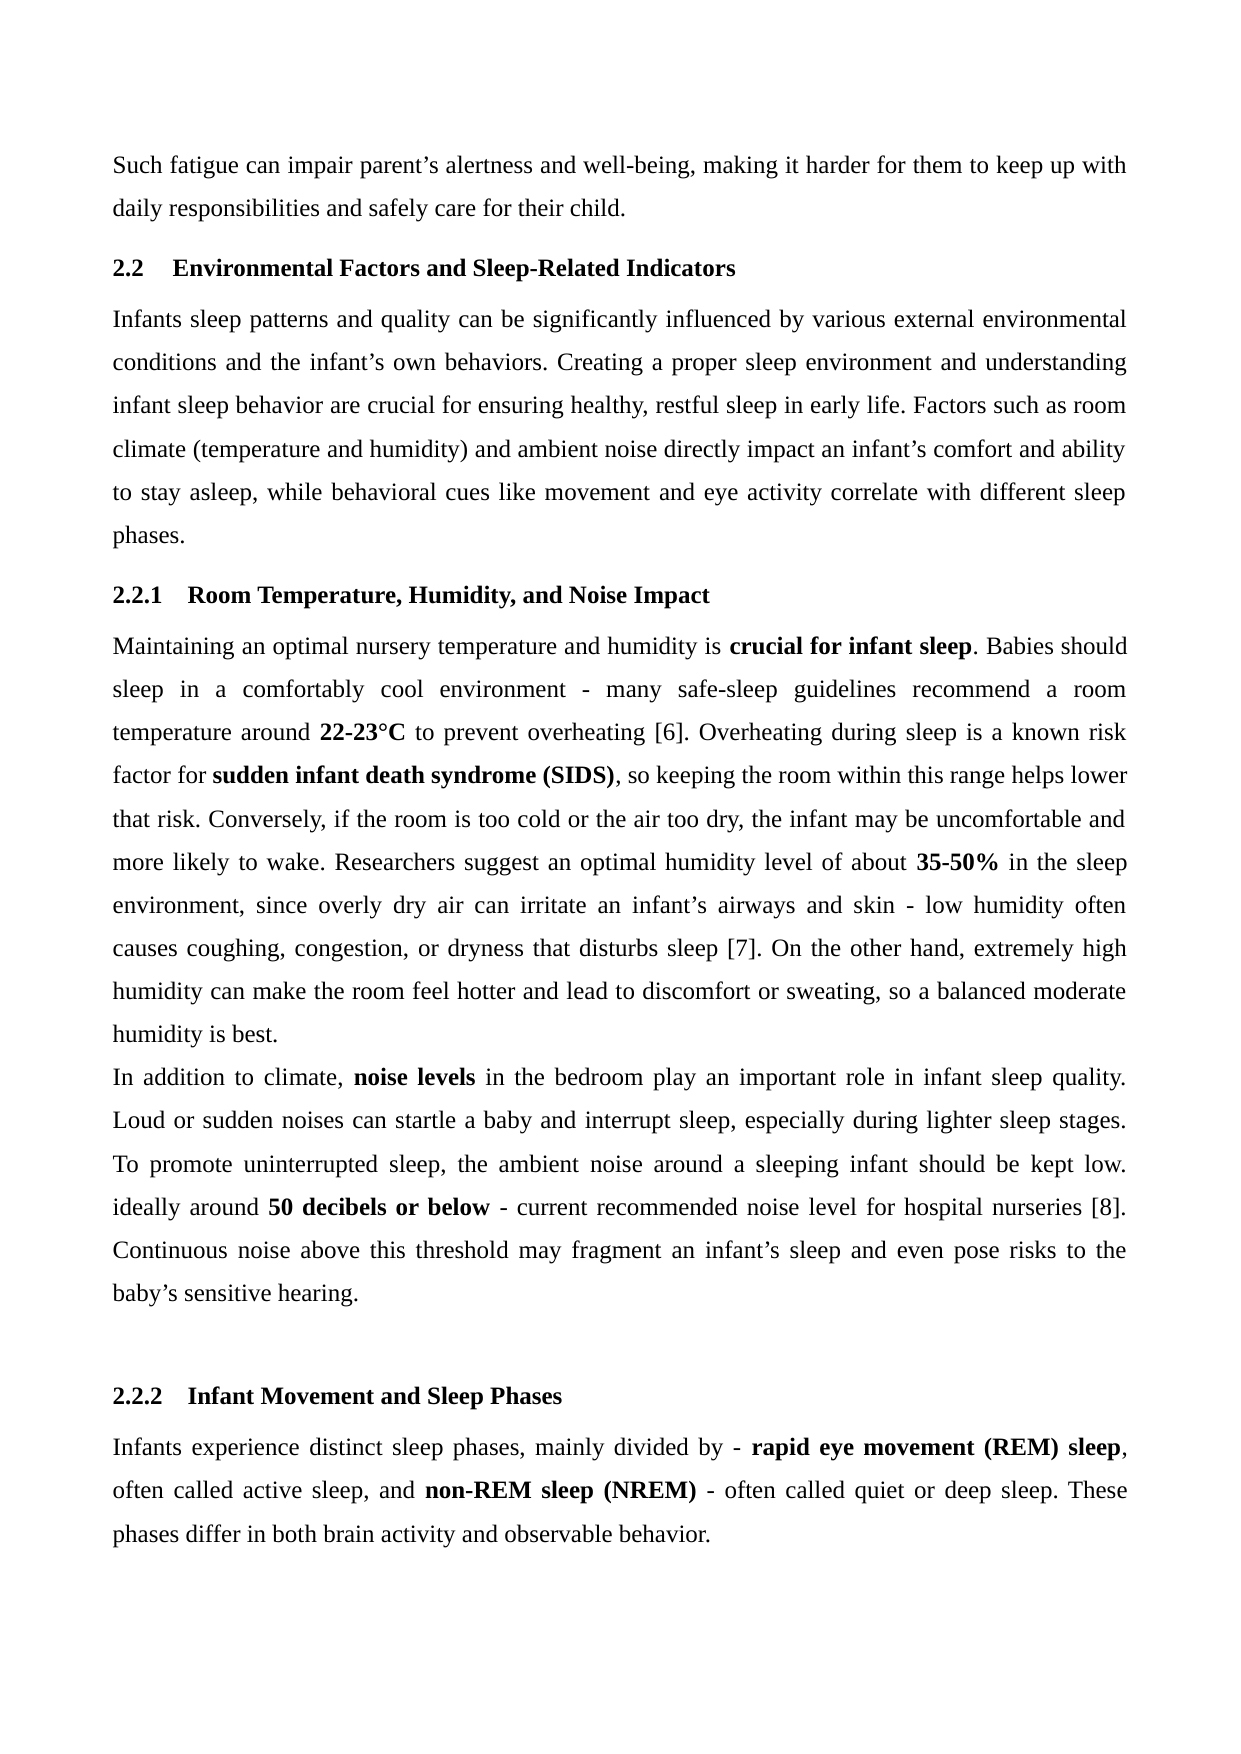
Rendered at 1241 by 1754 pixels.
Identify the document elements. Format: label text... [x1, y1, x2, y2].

subtitle Environmental Factors and Sleep-Related Indicators [112, 253, 1128, 282]
text Infants experience distinct sleep phases, mainly divided by - rapid eye movement (REM) sleep, often called active sleep, and non-REM sleep (NREM) - often called quiet or deep sleep. These phases differ in both brain activity and observable behavior. [112, 1432, 1128, 1547]
subtitle Room Temperature, Humidity, and Noise Impact [112, 580, 1128, 608]
text Infants sleep patterns and quality can be significantly influenced by various external environmental conditions and the infant’s own behaviors. Creating a proper sleep environment and understanding infant sleep behavior are crucial for ensuring healthy, restful sleep in early life. Factors such as room climate (temperature and humidity) and ambient noise directly impact an infant’s comfort and ability to stay asleep, while behavioral cues like movement and eye activity correlate with different sleep phases. [112, 304, 1128, 549]
text Maintaining an optimal nursery temperature and humidity is crucial for infant sleep. Babies should sleep in a comfortably cool environment - many safe-sleep guidelines recommend a room temperature around 22-23°C to prevent overheating [6]. Overheating during sleep is a known risk factor for sudden infant death syndrome (SIDS), so keeping the room within this range helps lower that risk. Conversely, if the room is too cold or the air too dry, the infant may be uncomfortable and more likely to wake. Researchers suggest an optimal humidity level of about 35-50% in the sleep environment, since overly dry air can irritate an infant’s airways and skin - low humidity often causes coughing, congestion, or dryness that disturbs sleep [7]. On the other hand, extremely high humidity can make the room feel hotter and lead to discomfort or sweating, so a balanced moderate humidity is best. [112, 631, 1128, 1048]
text Such fatigue can impair parent’s alertness and well-being, making it harder for them to keep up with daily responsibilities and safely care for their child. [112, 150, 1128, 222]
subtitle Infant Movement and Sleep Phases [112, 1381, 1128, 1410]
text In addition to climate, noise levels in the bedroom play an important role in infant sleep quality. Loud or sudden noises can startle a baby and interrupt sleep, especially during lighter sleep stages. To promote uninterrupted sleep, the ambient noise around a sleeping infant should be kept low. ideally around 50 decibels or below - current recommended noise level for hospital nurseries [8]. Continuous noise above this threshold may fragment an infant’s sleep and even pose risks to the baby’s sensitive hearing. [112, 1062, 1128, 1307]
